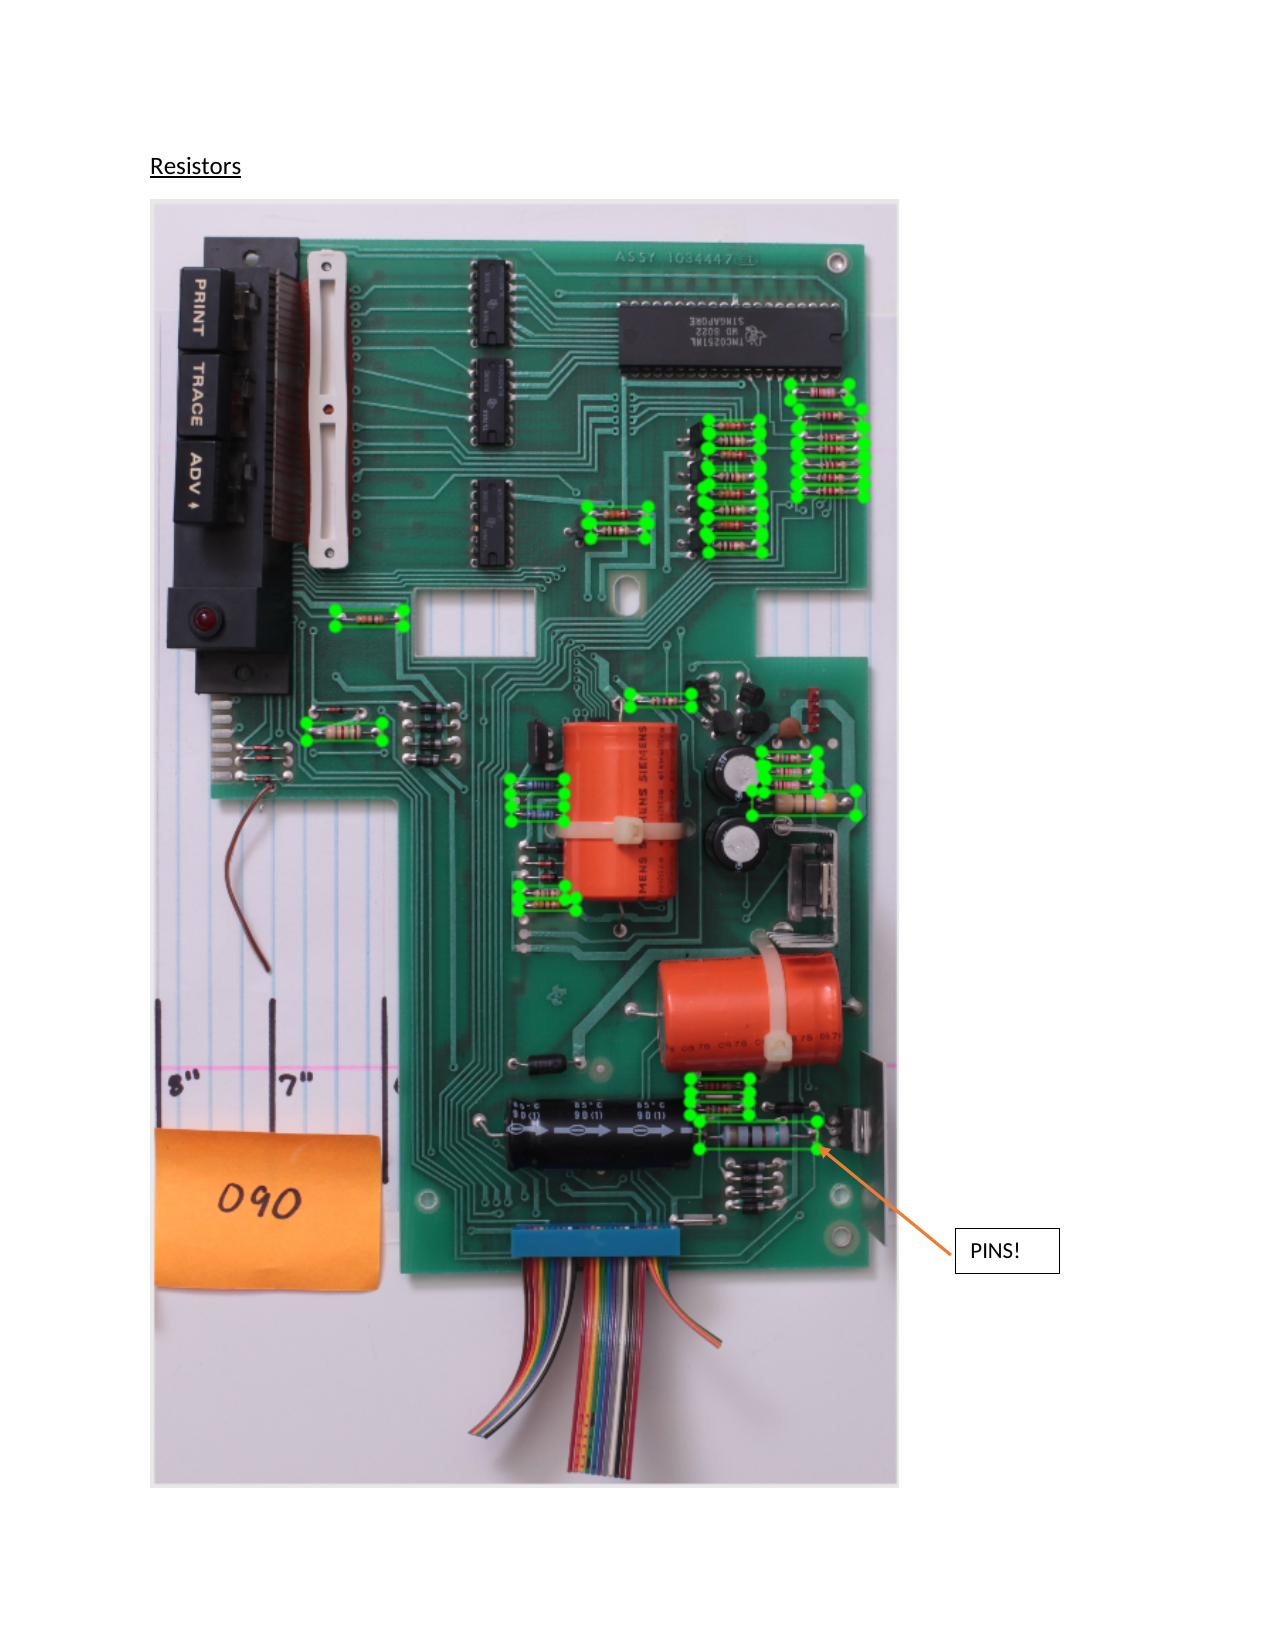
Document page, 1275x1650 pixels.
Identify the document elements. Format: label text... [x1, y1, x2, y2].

picture [150, 199, 900, 1488]
text Resistors [150, 150, 1125, 181]
